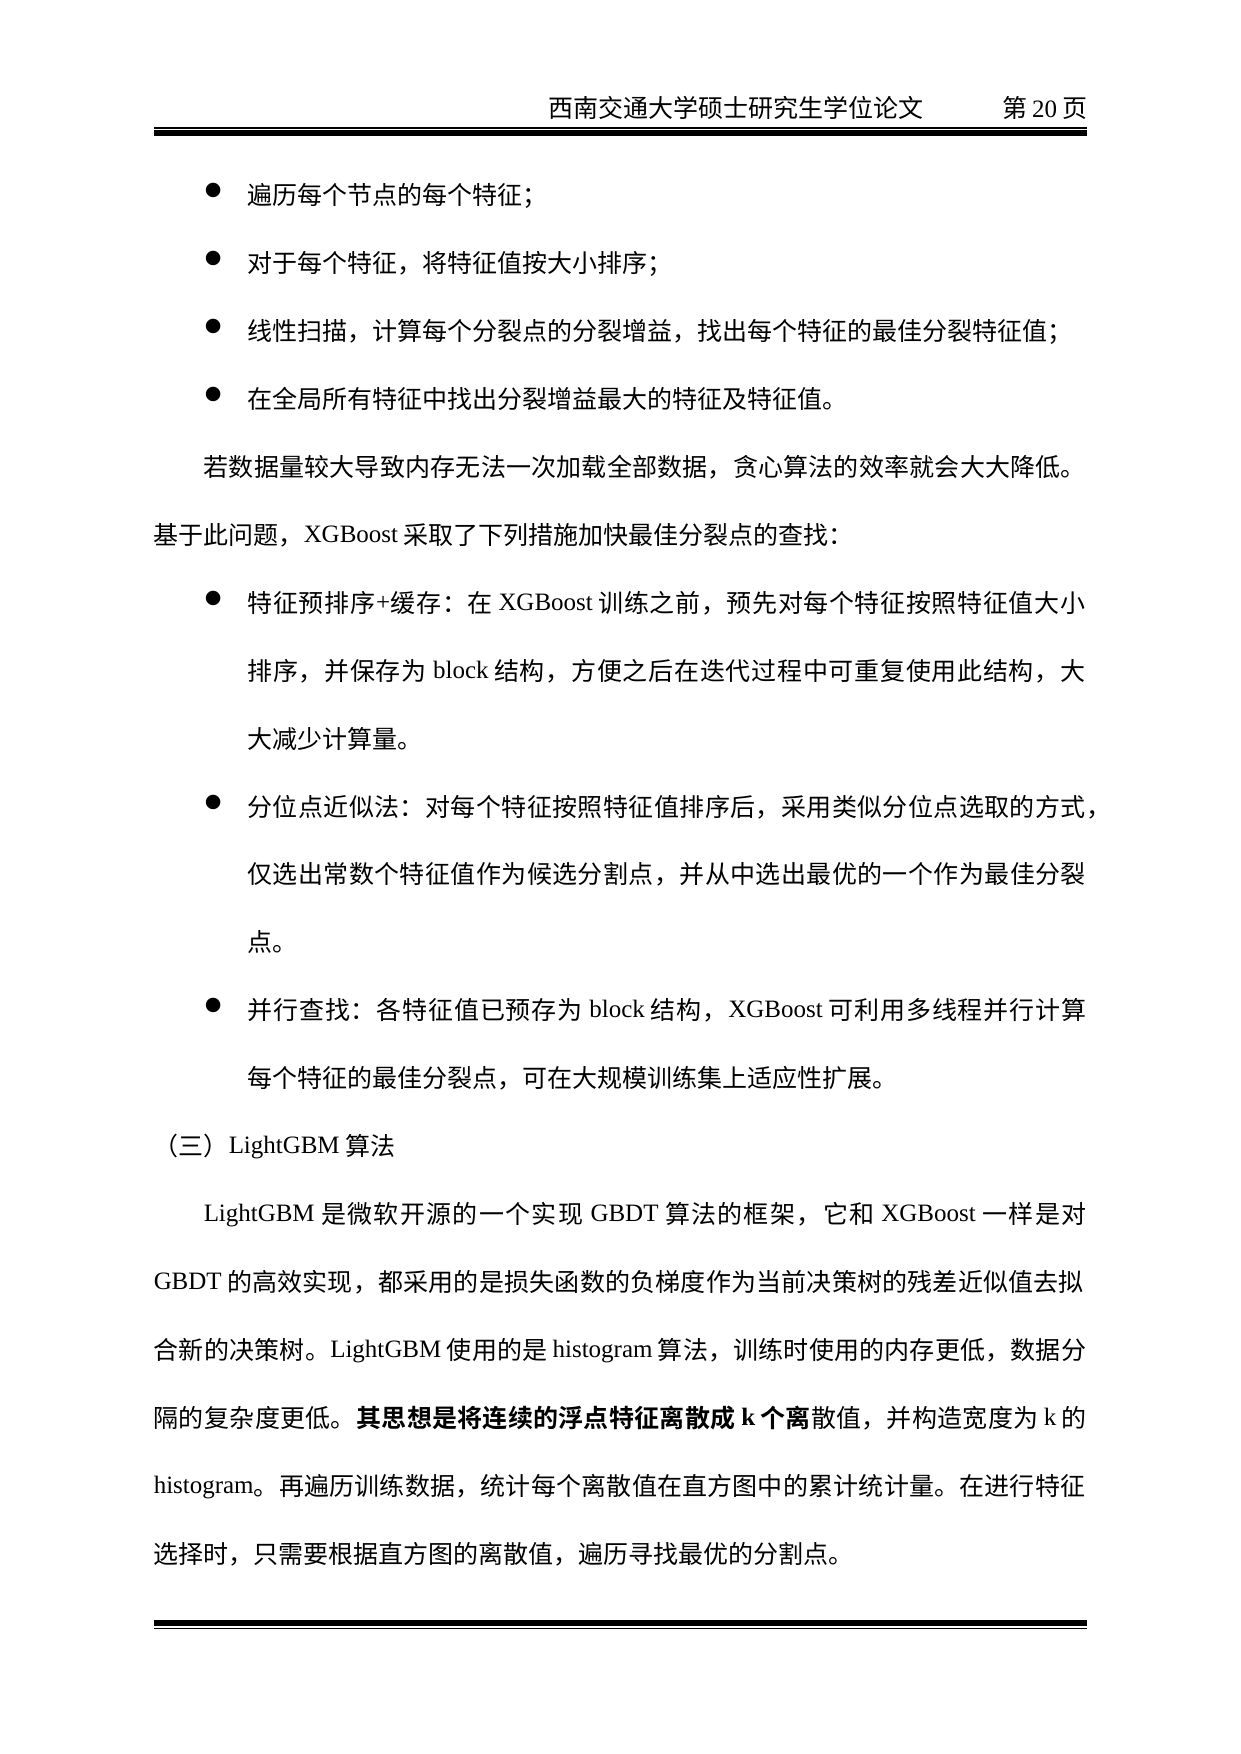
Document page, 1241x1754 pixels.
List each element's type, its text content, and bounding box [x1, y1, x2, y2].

text LightGBM是微软开源的一个实现GBDT算法的框架，它和XGBoost一样是对GBDT的高效实现，都采用的是损失函数的负梯度作为当前决策树的残差近似值去拟合新的决策树。LightGBM使用的是histogram算法，训练时使用的内存更低，数据分隔的复杂度更低。其思想是将连续的浮点特征离散成k个离散值，并构造宽度为k的histogram。再遍历训练数据，统计每个离散值在直方图中的累计统计量。在进行特征选择时，只需要根据直方图的离散值，遍历寻找最优的分割点。 [153, 1179, 1087, 1586]
list 线性扫描，计算每个分裂点的分裂增益，找出每个特征的最佳分裂特征值； [203, 296, 1087, 364]
list 特征预排序+缓存：在XGBoost训练之前，预先对每个特征按照特征值大小排序，并保存为block结构，方便之后在迭代过程中可重复使用此结构，大大减少计算量。 [203, 567, 1087, 771]
list 遍历每个节点的每个特征； [203, 160, 1087, 228]
list 并行查找：各特征值已预存为block结构，XGBoost可利用多线程并行计算每个特征的最佳分裂点，可在大规模训练集上适应性扩展。 [203, 975, 1087, 1111]
list 分位点近似法：对每个特征按照特征值排序后，采用类似分位点选取的方式，仅选出常数个特征值作为候选分割点，并从中选出最优的一个作为最佳分裂点。 [203, 771, 1087, 975]
list 对于每个特征，将特征值按大小排序； [203, 228, 1087, 296]
list 在全局所有特征中找出分裂增益最大的特征及特征值。 [203, 364, 1087, 432]
text 若数据量较大导致内存无法一次加载全部数据，贪心算法的效率就会大大降低。基于此问题，XGBoost采取了下列措施加快最佳分裂点的查找： [153, 432, 1087, 567]
text （三）LightGBM算法 [153, 1111, 1087, 1179]
